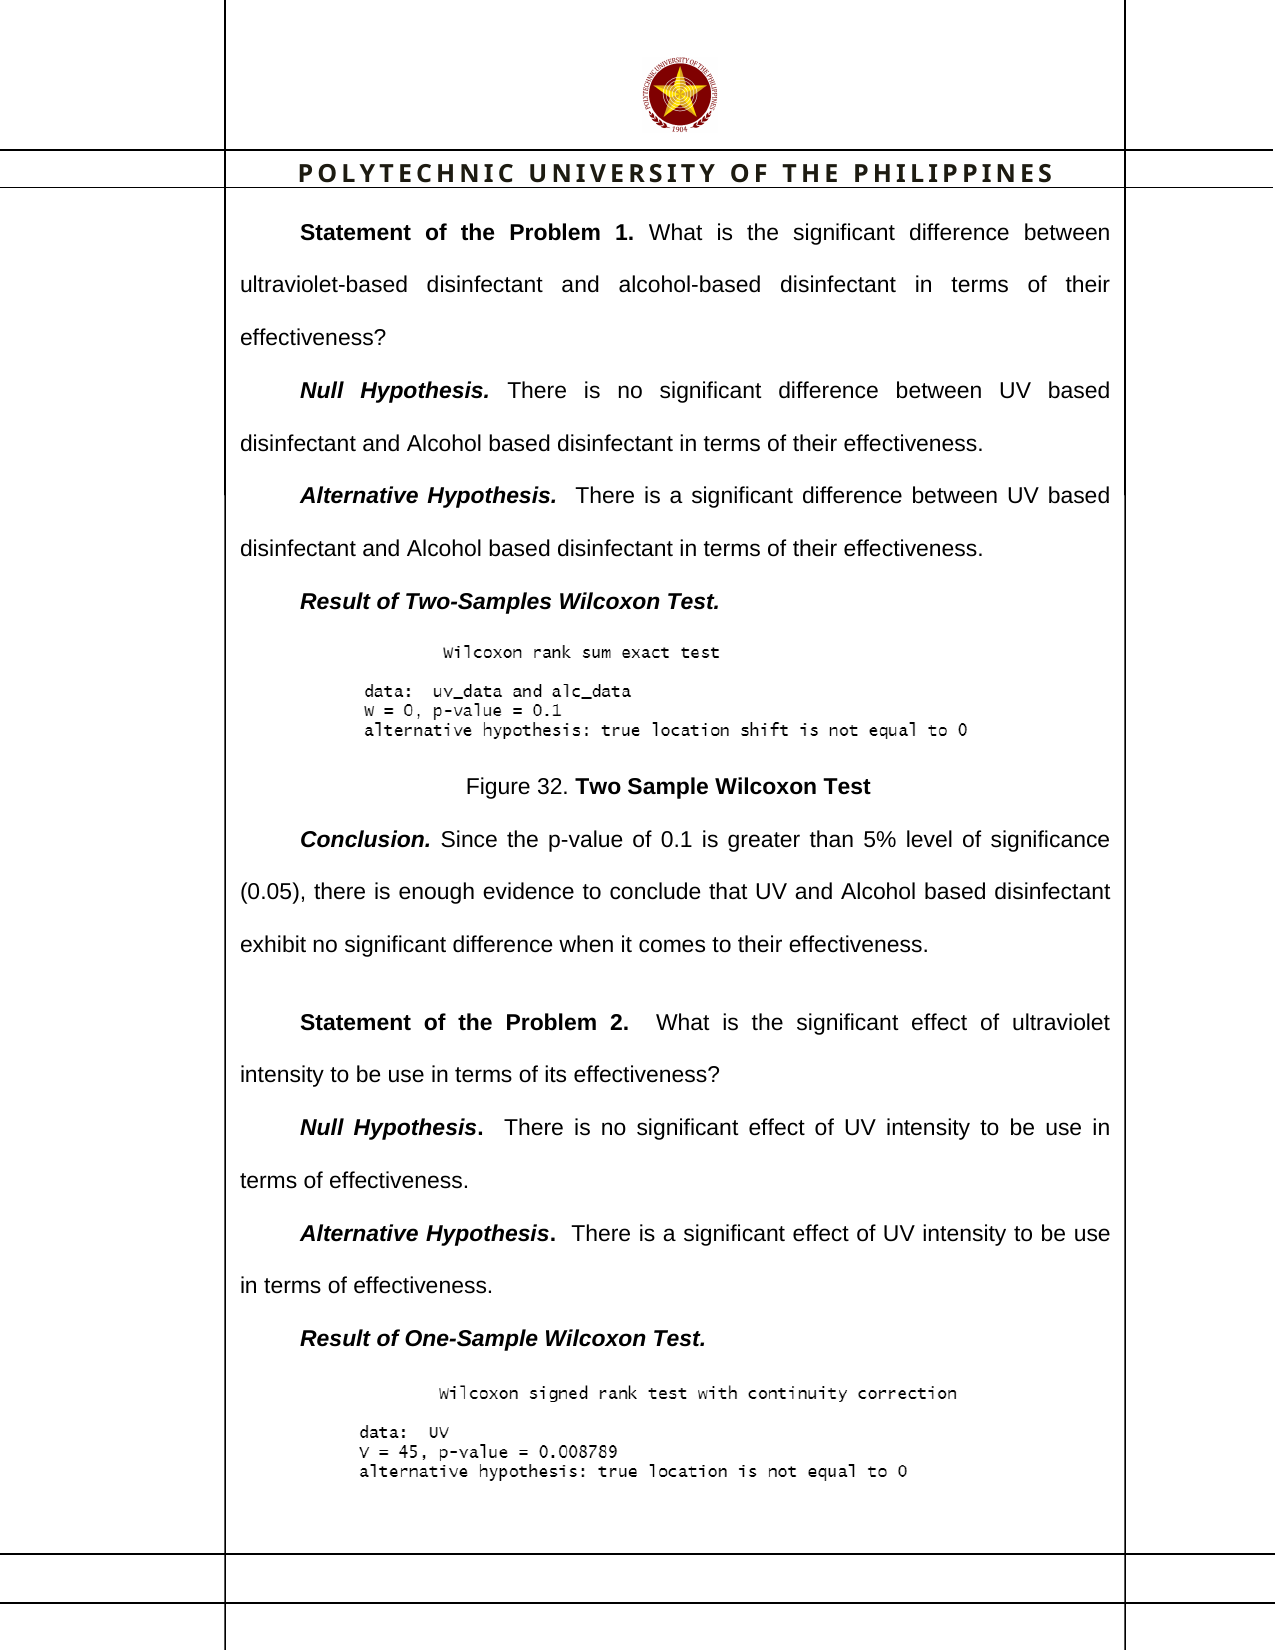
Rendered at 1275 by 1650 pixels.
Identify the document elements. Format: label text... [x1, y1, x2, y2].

text Result of Two-Samples Wilcoxon Test. [240, 588, 1111, 614]
text Statement of the Problem 1. What is the significant difference between ultraviolet-based disinfectant and alcohol-based disinfectant in terms of their effectiveness? [240, 219, 1111, 350]
picture [360, 640, 976, 744]
text Alternative Hypothesis. There is a significant effect of UV intensity to be use in terms of effectiveness. [240, 1219, 1111, 1298]
text Null Hypothesis. There is no significant effect of UV intensity to be use in terms of effectiveness. [240, 1114, 1111, 1193]
text Null Hypothesis. There is no significant difference between UV based disinfectant and Alcohol based disinfectant in terms of their effectiveness. [240, 377, 1111, 456]
text Statement of the Problem 2. What is the significant effect of ultraviolet intensity to be use in terms of its effectiveness? [240, 1009, 1111, 1088]
picture [355, 1377, 995, 1483]
text Conclusion. Since the p-value of 0.1 is greater than 5% level of significance (0.05), there is enough evidence to conclude that UV and Alcohol based disinfectant exhibit no significant difference when it comes to their effectiveness. [240, 826, 1111, 957]
text Result of One-Sample Wilcoxon Test. [240, 1325, 1111, 1351]
text Figure 32. Two Sample Wilcoxon Test [225, 773, 1111, 799]
picture [642, 57, 718, 133]
text Alternative Hypothesis. There is a significant difference between UV based disinfectant and Alcohol based disinfectant in terms of their effectiveness. [240, 482, 1111, 561]
